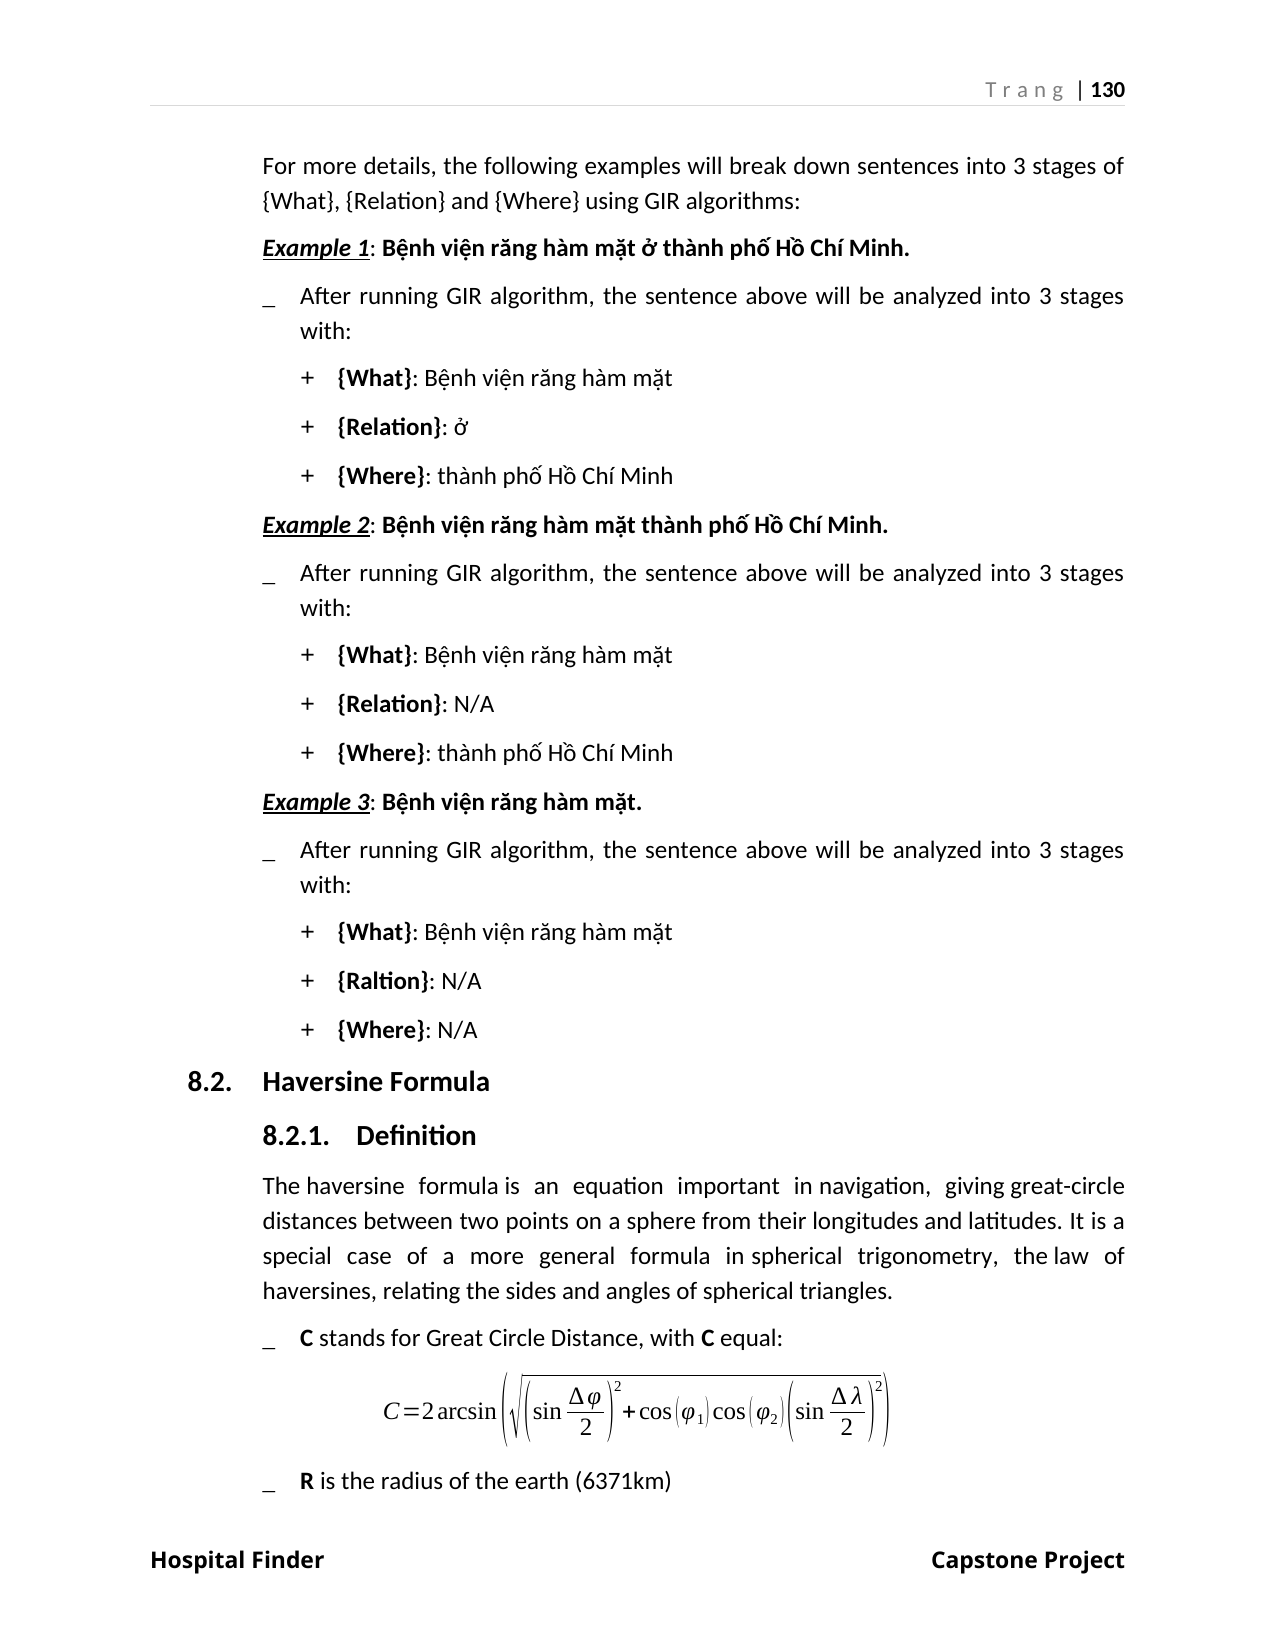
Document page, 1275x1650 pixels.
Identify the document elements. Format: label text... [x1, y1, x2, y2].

list C stands for Great Circle Distance, with C equal: [262, 1322, 1125, 1353]
list {What}: Bệnh viện răng hàm mặt [300, 639, 1125, 671]
list After running GIR algorithm, the sentence above will be analyzed into 3 stages with: [262, 557, 1125, 622]
text For more details, the following examples will break down sentences into 3 stages of {What}, {Relation} and {Where} using GIR algorithms: [262, 150, 1125, 216]
text The haversine formula is an equation important in navigation, giving great-circle distances between two points on a sphere from their longitudes and latitudes. It is a special case of a more general formula in spherical trigonometry, the law of haversines, relating the sides and angles of spherical triangles. [262, 1170, 1125, 1306]
list {Raltion}: N/A [300, 965, 1125, 997]
list {Where}: thành phố Hồ Chí Minh [300, 460, 1125, 492]
list {What}: Bệnh viện răng hàm mặt [300, 362, 1125, 394]
list {Where}: thành phố Hồ Chí Minh [300, 737, 1125, 769]
text Example 1: Bệnh viện răng hàm mặt ở thành phố Hồ Chí Minh. [262, 232, 1125, 263]
list {Where}: N/A [300, 1014, 1125, 1046]
list {Relation}: N/A [300, 688, 1125, 720]
text Example 3: Bệnh viện răng hàm mặt. [262, 786, 1125, 817]
list After running GIR algorithm, the sentence above will be analyzed into 3 stages with: [262, 834, 1125, 899]
text Example 2: Bệnh viện răng hàm mặt thành phố Hồ Chí Minh. [262, 509, 1125, 540]
list {Relation}: ở [300, 411, 1125, 443]
list Definition [262, 1117, 1125, 1152]
list After running GIR algorithm, the sentence above will be analyzed into 3 stages with: [262, 280, 1125, 346]
list {What}: Bệnh viện răng hàm mặt [300, 916, 1125, 948]
list Haversine Formula [187, 1063, 1125, 1099]
list R is the radius of the earth (6371km) [262, 1465, 1125, 1496]
